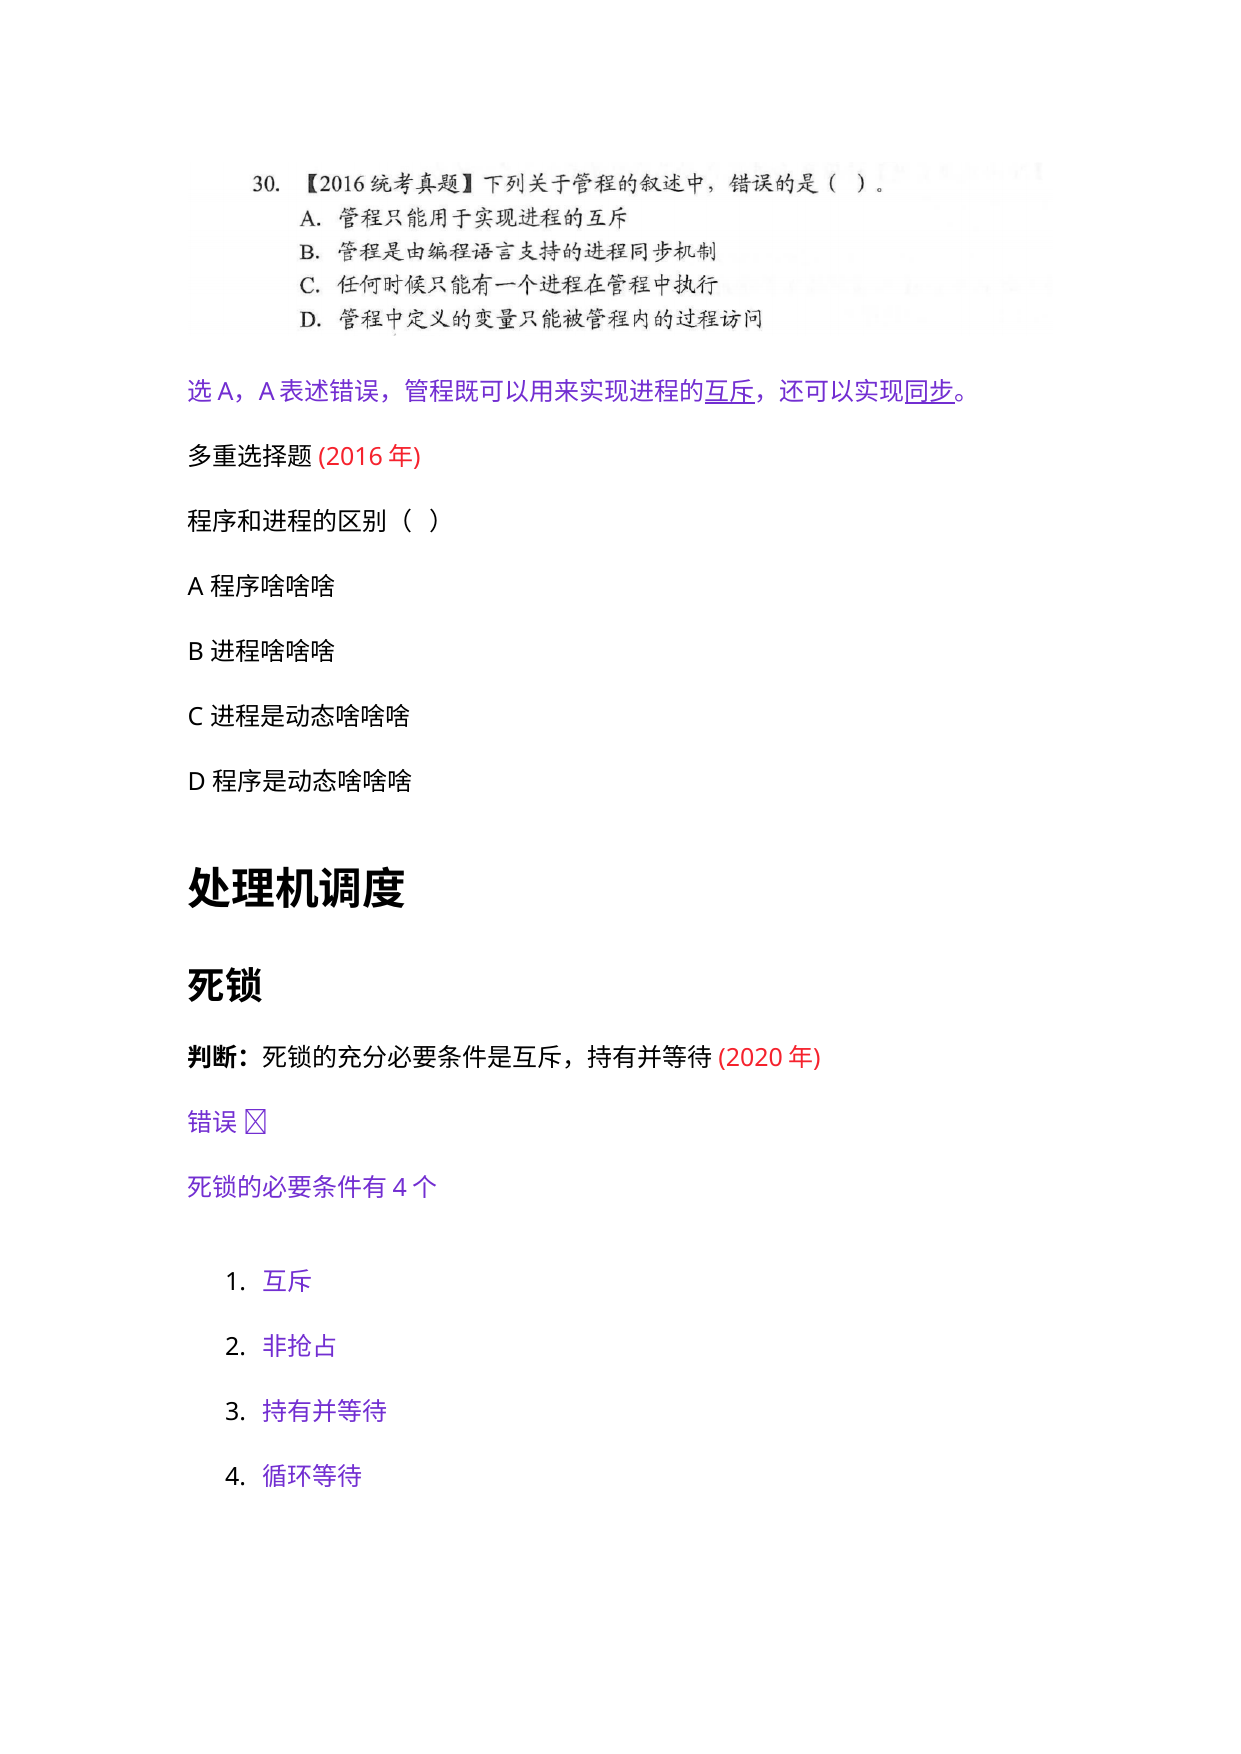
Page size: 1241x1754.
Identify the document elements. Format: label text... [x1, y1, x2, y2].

picture [187, 162, 1053, 336]
list 循环等待 [225, 1442, 1053, 1507]
text C 进程是动态啥啥啥 [187, 682, 1053, 747]
list 互斥 [225, 1247, 1053, 1312]
text 程序和进程的区别（ ） [187, 487, 1053, 552]
text 死锁 [187, 950, 1053, 1015]
text 判断：死锁的充分必要条件是互斥，持有并等待 (2020年) [187, 1023, 1053, 1088]
list 持有并等待 [225, 1377, 1053, 1442]
text 处理机调度 [187, 853, 1053, 918]
text A 程序啥啥啥 [187, 552, 1053, 617]
text B 进程啥啥啥 [187, 617, 1053, 682]
text D 程序是动态啥啥啥 [187, 747, 1053, 812]
list 非抢占 [225, 1312, 1053, 1377]
text 错误 ❌ [187, 1088, 1053, 1153]
text 选A，A表述错误，管程既可以用来实现进程的互斥，还可以实现同步。 [187, 357, 1053, 422]
text 死锁的必要条件有4个 [187, 1153, 1053, 1218]
text 多重选择题 (2016年) [187, 422, 1053, 487]
